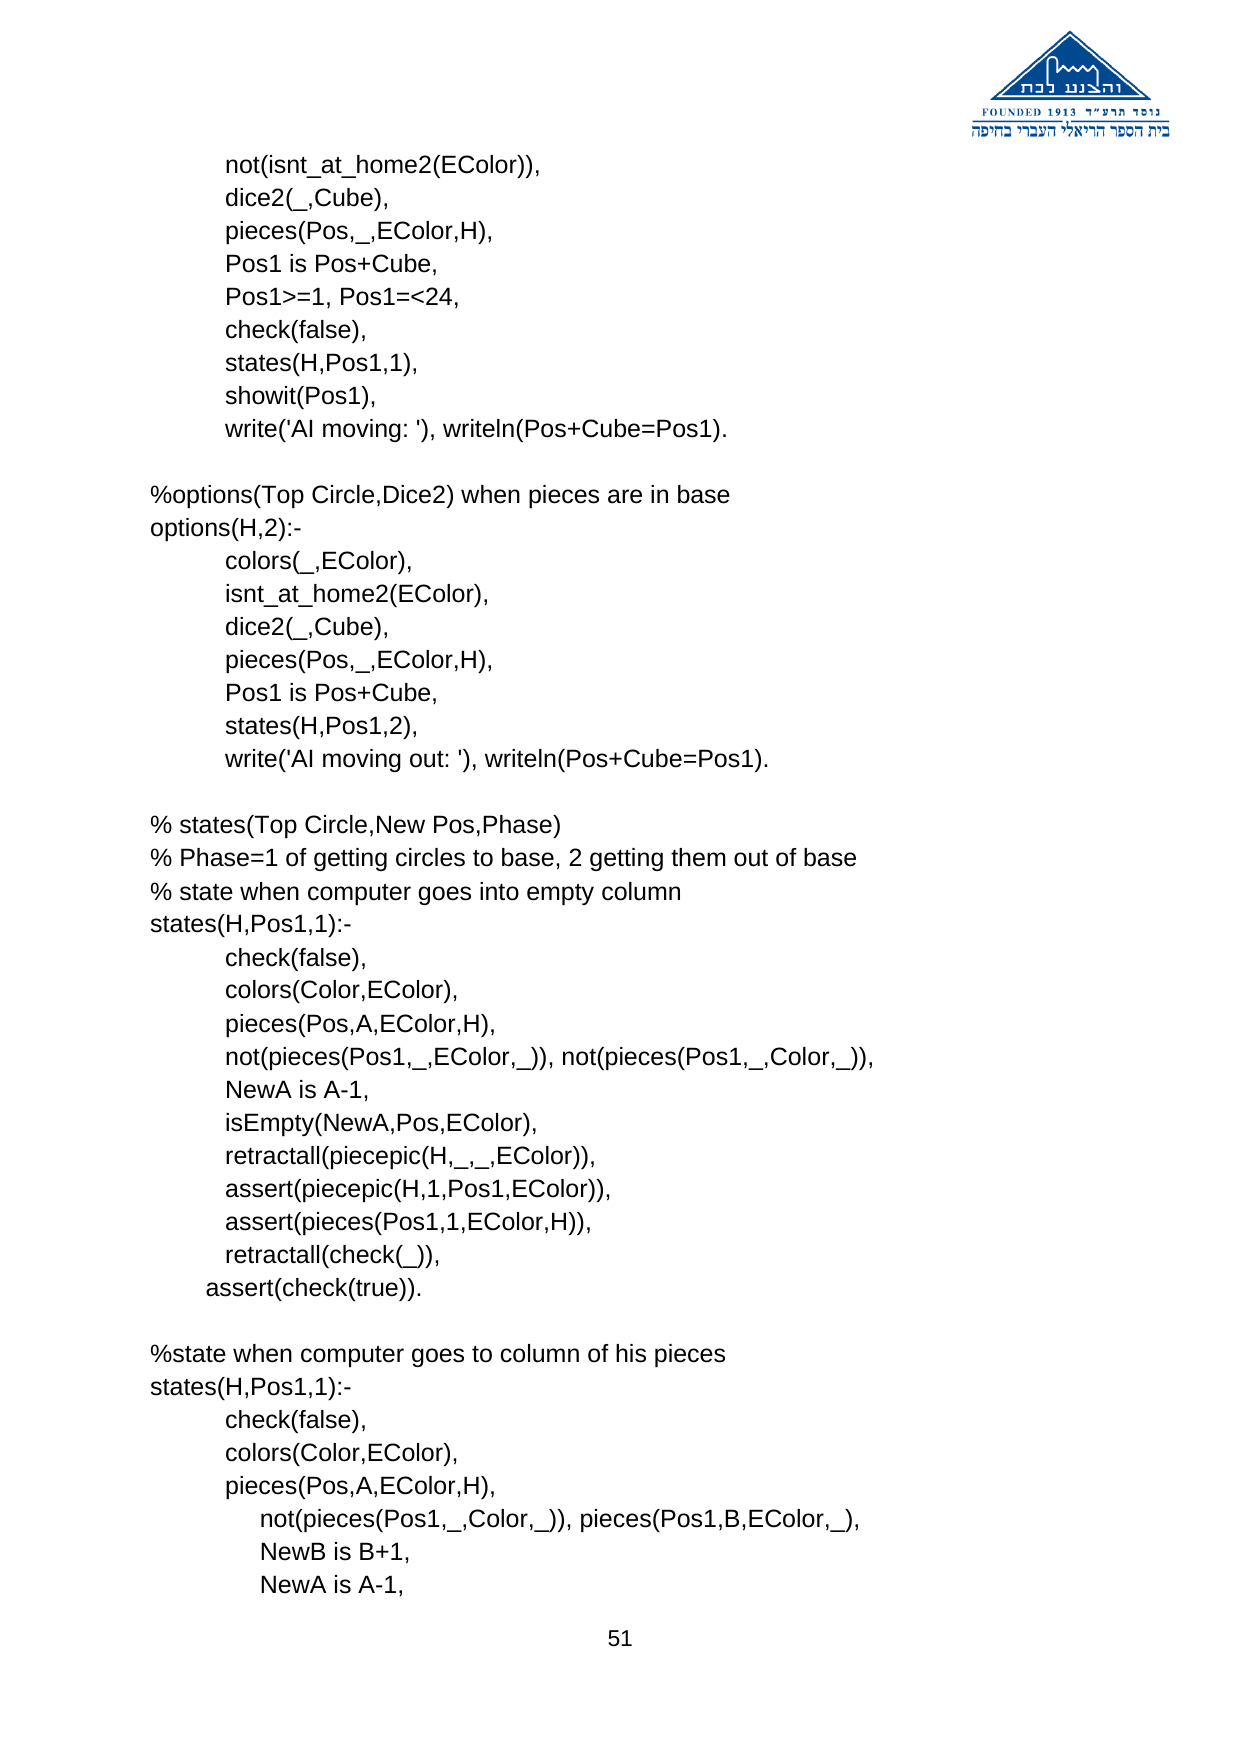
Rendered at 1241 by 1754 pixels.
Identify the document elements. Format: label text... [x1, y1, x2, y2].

text states(H,Pos1,1):- [150, 909, 1090, 938]
text Pos1>=1, Pos1=<24, [150, 282, 1090, 311]
text check(false), [150, 942, 1090, 971]
text assert(check(true)). [150, 1273, 1090, 1301]
text % states(Top Circle,New Pos,Phase) [150, 810, 1090, 839]
text %options(Top Circle,Dice2) when pieces are in base [150, 480, 1090, 509]
text not(pieces(Pos1,_,EColor,_)), not(pieces(Pos1,_,Color,_)), [150, 1042, 1090, 1070]
text pieces(Pos,_,EColor,H), [150, 216, 1090, 245]
text NewB is B+1, [150, 1537, 1090, 1566]
text assert(pieces(Pos1,1,EColor,H)), [150, 1207, 1090, 1235]
text retractall(piecepic(H,_,_,EColor)), [150, 1141, 1090, 1169]
text Pos1 is Pos+Cube, [150, 249, 1090, 278]
picture [962, 21, 1179, 142]
text not(isnt_at_home2(EColor)), [150, 150, 1090, 179]
text pieces(Pos,A,EColor,H), [150, 1471, 1090, 1499]
text states(H,Pos1,1), [150, 348, 1090, 377]
text check(false), [150, 1405, 1090, 1433]
text colors(_,EColor), [150, 546, 1090, 575]
text dice2(_,Cube), [150, 612, 1090, 641]
text showit(Pos1), [150, 381, 1090, 410]
text Pos1 is Pos+Cube, [150, 678, 1090, 707]
text states(H,Pos1,2), [150, 711, 1090, 740]
text NewA is A-1, [150, 1074, 1090, 1103]
text dice2(_,Cube), [150, 183, 1090, 212]
text % state when computer goes into empty column [150, 876, 1090, 905]
text isEmpty(NewA,Pos,EColor), [150, 1108, 1090, 1136]
text write('AI moving out: '), writeln(Pos+Cube=Pos1). [150, 744, 1090, 773]
text pieces(Pos,A,EColor,H), [150, 1008, 1090, 1037]
text isnt_at_home2(EColor), [150, 579, 1090, 608]
text check(false), [150, 315, 1090, 344]
text %state when computer goes to column of his pieces [150, 1339, 1090, 1367]
text states(H,Pos1,1):- [150, 1372, 1090, 1401]
text colors(Color,EColor), [150, 1438, 1090, 1467]
text colors(Color,EColor), [150, 976, 1090, 1004]
text NewA is A-1, [150, 1570, 1090, 1599]
text not(pieces(Pos1,_,Color,_)), pieces(Pos1,B,EColor,_), [150, 1504, 1090, 1533]
text assert(piecepic(H,1,Pos1,EColor)), [150, 1174, 1090, 1202]
text options(H,2):- [150, 513, 1090, 542]
text % Phase=1 of getting circles to base, 2 getting them out of base [150, 843, 1090, 872]
text write('AI moving: '), writeln(Pos+Cube=Pos1). [150, 414, 1090, 443]
text retractall(check(_)), [150, 1240, 1090, 1268]
text pieces(Pos,_,EColor,H), [150, 645, 1090, 674]
